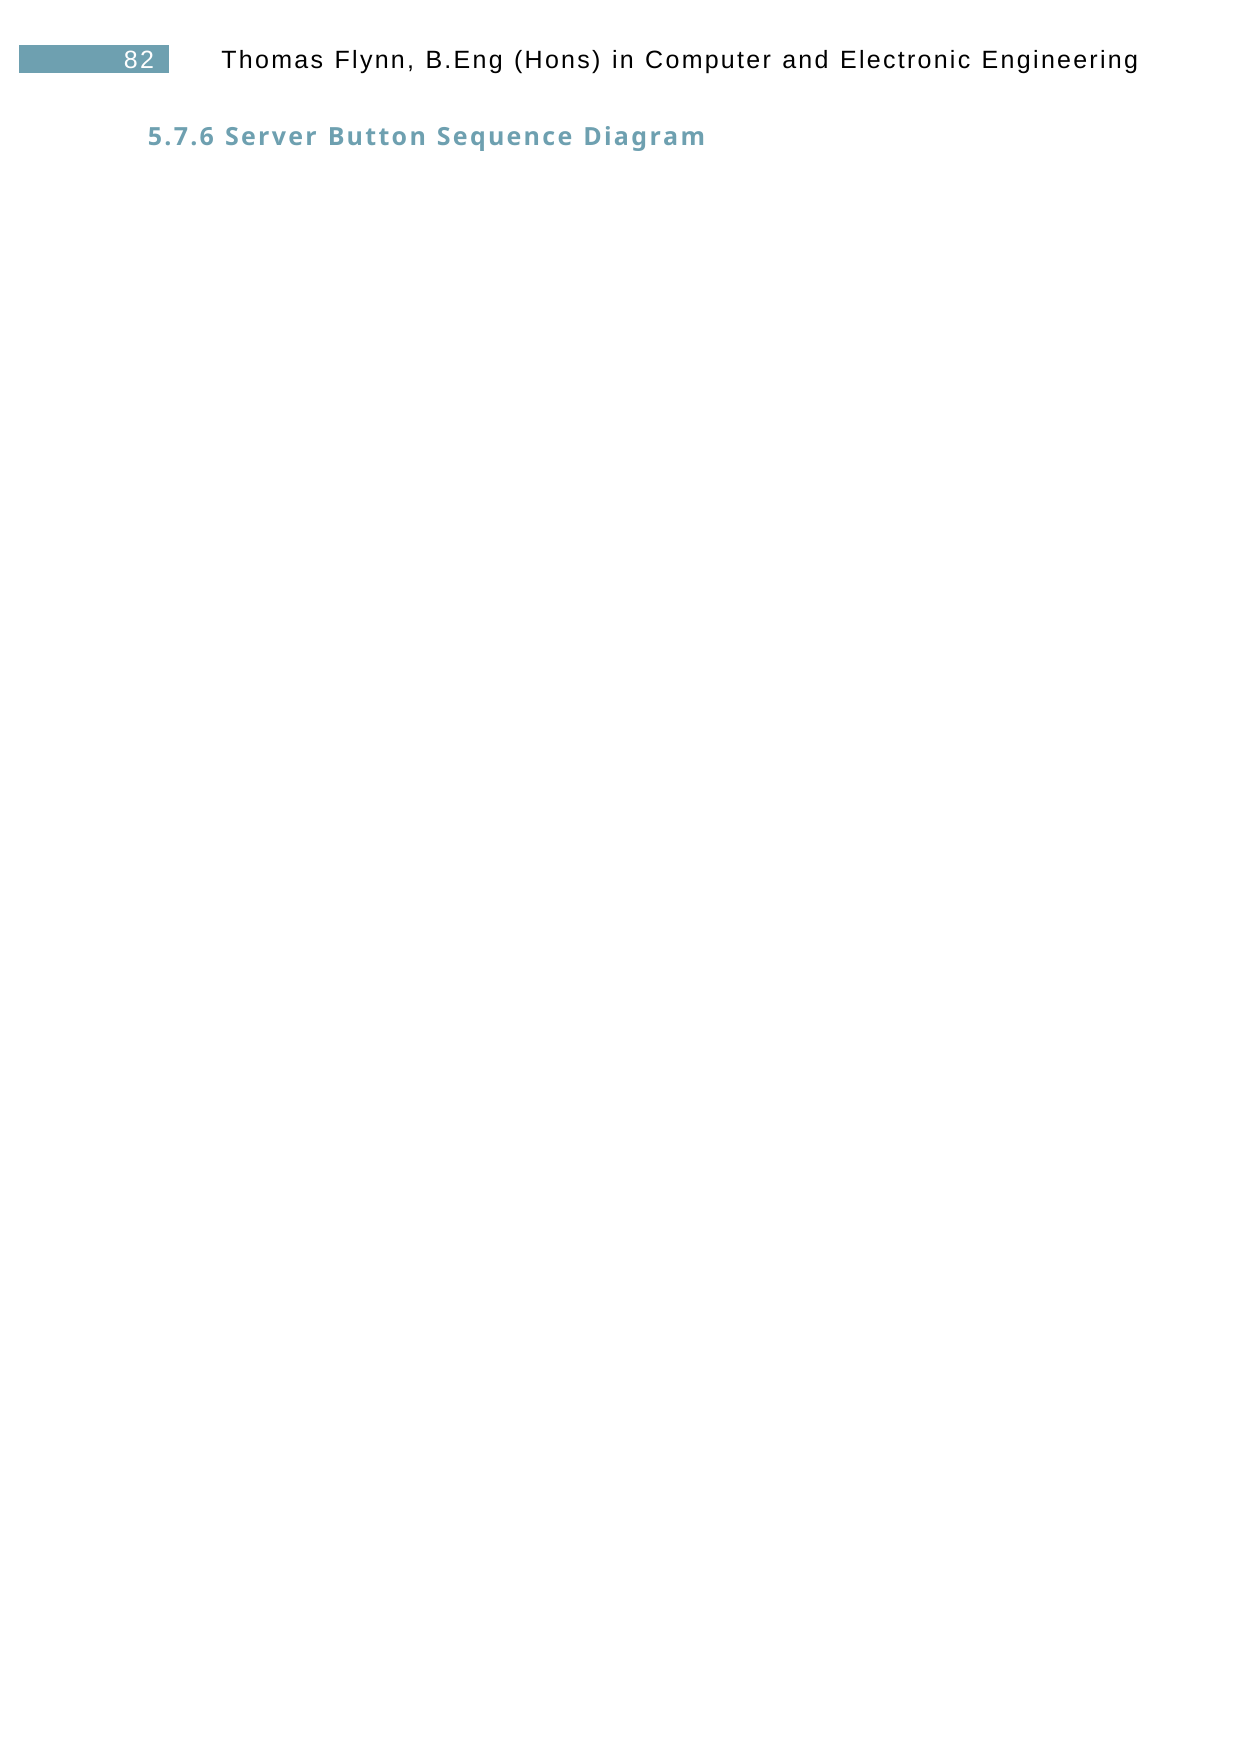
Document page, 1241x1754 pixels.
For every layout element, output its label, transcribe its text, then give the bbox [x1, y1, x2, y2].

subtitle 5.7.6 Server Button Sequence Diagram [148, 118, 1122, 152]
